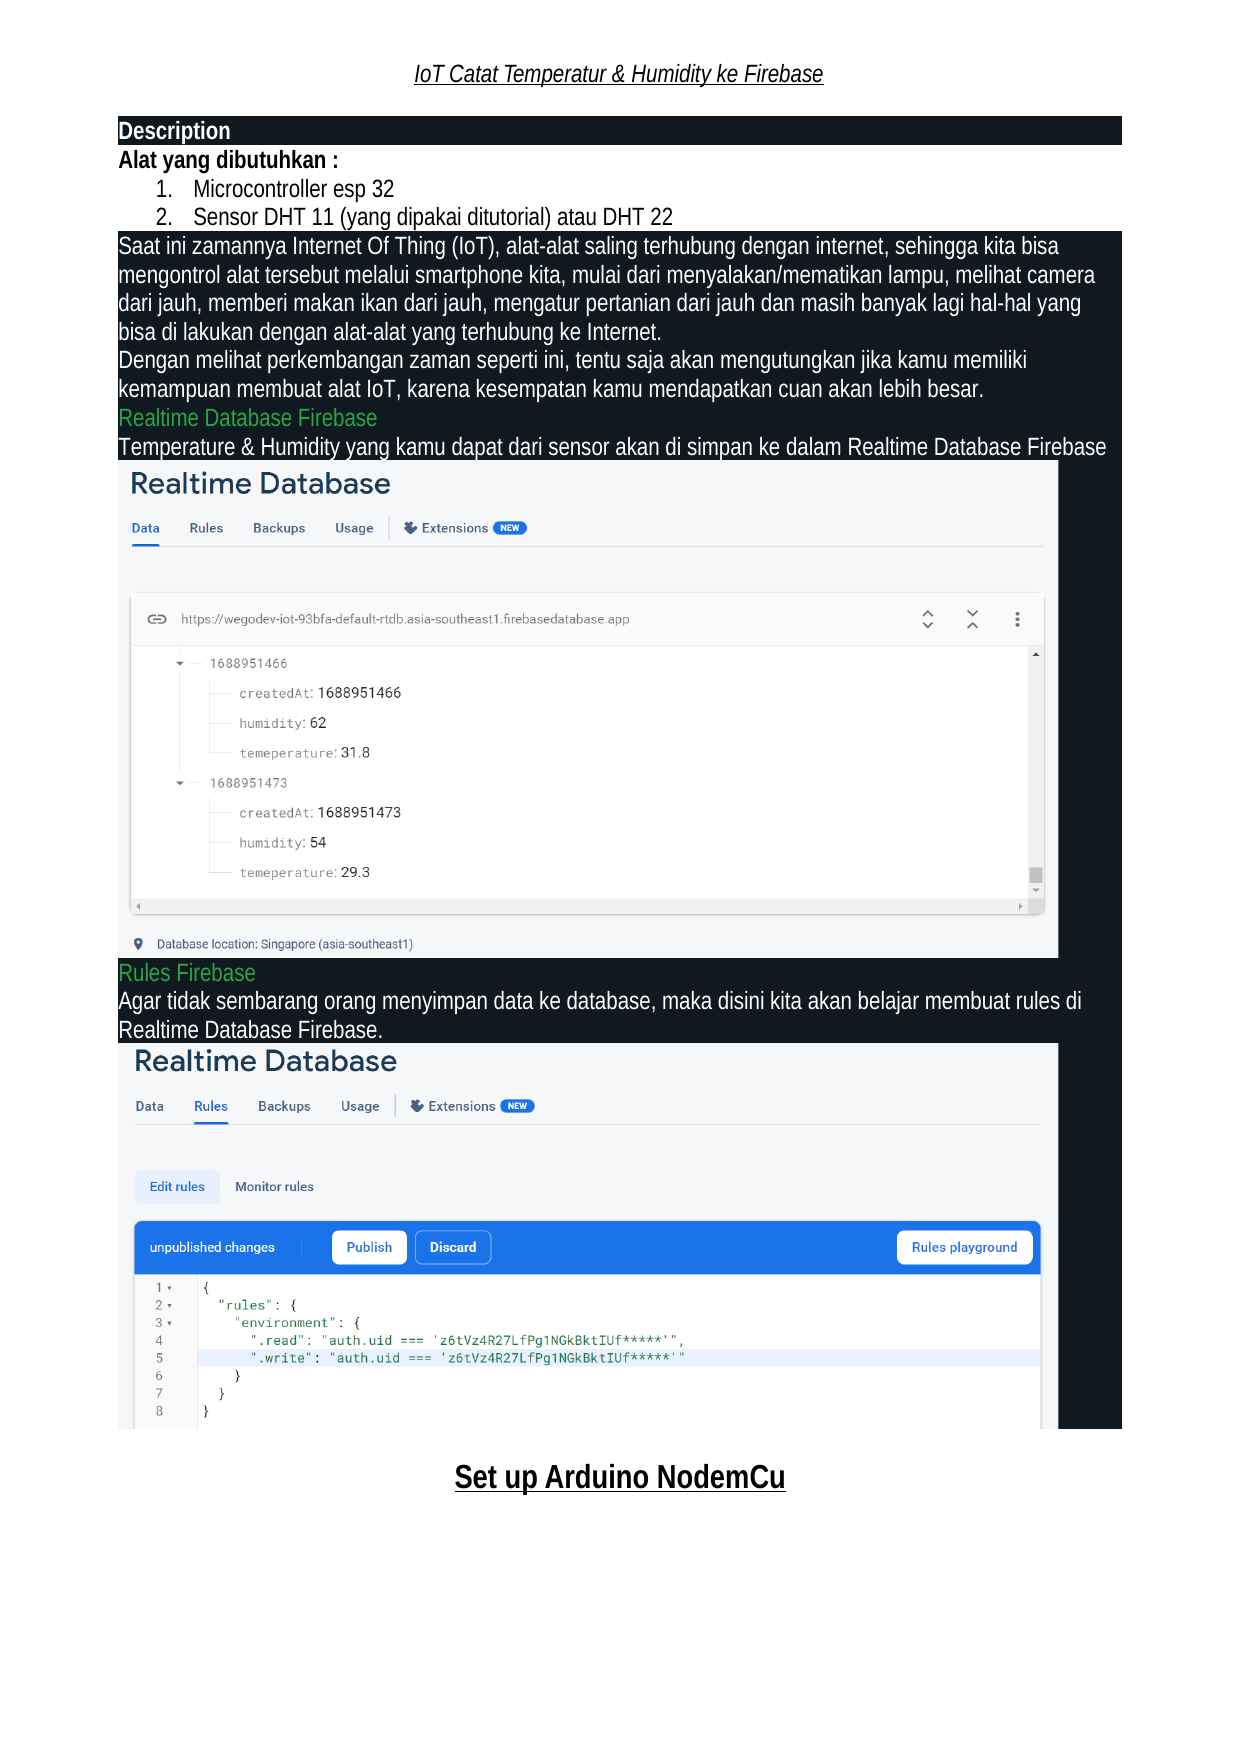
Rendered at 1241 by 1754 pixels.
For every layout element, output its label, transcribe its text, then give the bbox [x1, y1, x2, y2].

text Description [118, 116, 1122, 145]
list Microcontroller esp 32 [156, 174, 1122, 202]
text Agar tidak sembarang orang menyimpan data ke database, maka disini kita akan belajar membuat rules di Realtime Database Firebase. [118, 986, 1122, 1043]
text Realtime Database Firebase [118, 403, 1122, 431]
text Set up Arduino NodemCu [118, 1457, 1122, 1496]
text Alat yang dibutuhkan : [118, 145, 1122, 174]
text Temperature & Humidity yang kamu dapat dari sensor akan di simpan ke dalam Realtime Database Firebase [118, 431, 1122, 460]
picture [118, 460, 1059, 958]
text Saat ini zamannya Internet Of Thing (IoT), alat-alat saling terhubung dengan internet, sehingga kita bisa mengontrol alat tersebut melalui smartphone kita, mulai dari menyalakan/mematikan lampu, melihat camera dari jauh, memberi makan ikan dari jauh, mengatur pertanian dari jauh dan masih banyak lagi hal-hal yang bisa di lakukan dengan alat-alat yang terhubung ke Internet. [118, 231, 1122, 346]
text Rules Firebase [118, 958, 1122, 986]
picture [118, 1043, 1059, 1429]
subtitle IoT Catat Temperatur & Humidity ke Firebase [118, 59, 1122, 88]
text Dengan melihat perkembangan zaman seperti ini, tentu saja akan mengutungkan jika kamu memiliki kemampuan membuat alat IoT, karena kesempatan kamu mendapatkan cuan akan lebih besar. [118, 346, 1122, 403]
list Sensor DHT 11 (yang dipakai ditutorial) atau DHT 22 [156, 202, 1122, 231]
